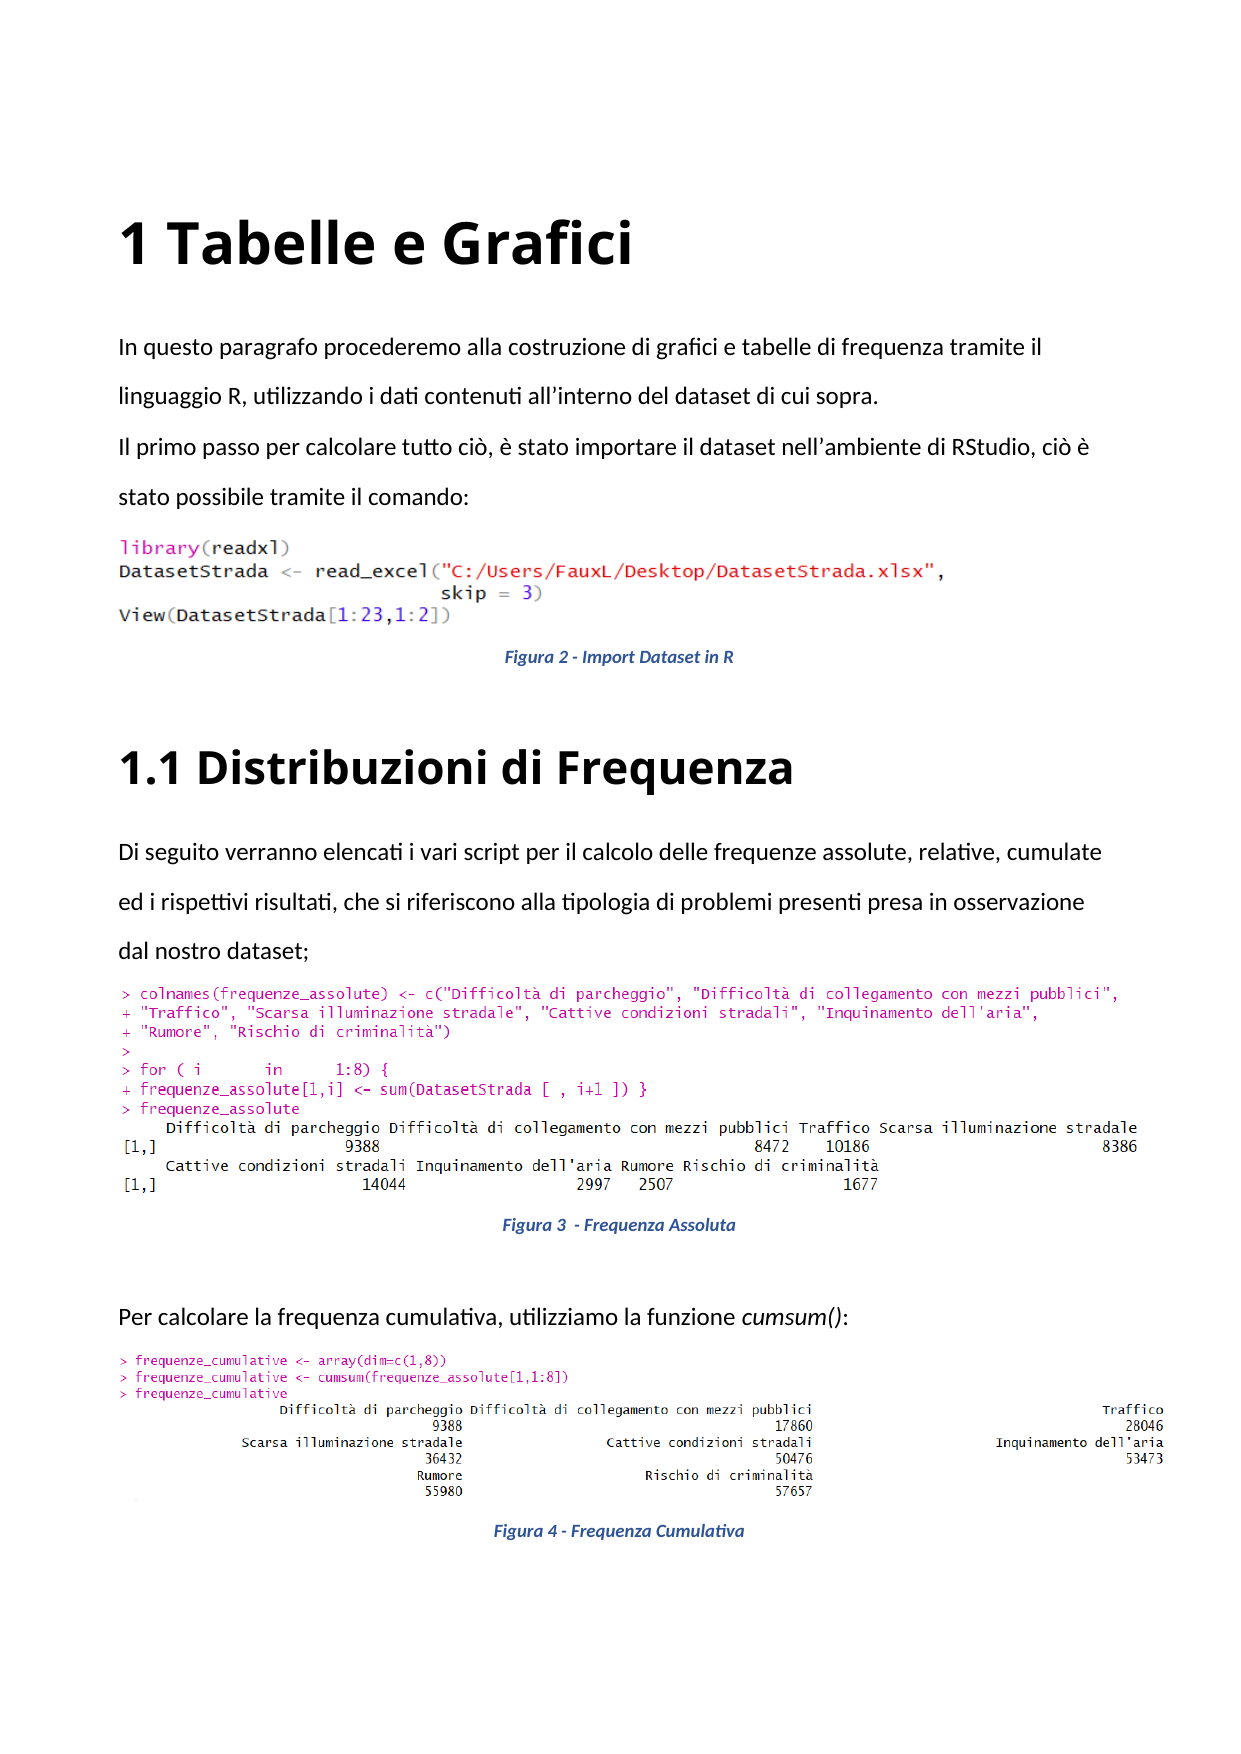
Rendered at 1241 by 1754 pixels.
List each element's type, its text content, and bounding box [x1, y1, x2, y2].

subtitle 1.1 Distribuzioni di Frequenza [118, 735, 1122, 798]
text Per calcolare la frequenza cumulativa, utilizziamo la funzione cumsum(): [118, 1301, 1122, 1331]
text In questo paragrafo procederemo alla costruzione di grafici e tabelle di frequenza tramite il linguaggio R, utilizzando i dati contenuti all’interno del dataset di cui sopra. [118, 331, 1122, 411]
subtitle 1 Tabelle e Grafici [118, 202, 1122, 282]
picture [118, 1351, 1179, 1501]
text Figura 4 - Frequenza Cumulativa [118, 1519, 1122, 1542]
text Figura 2 - Import Dataset in R [118, 645, 1122, 668]
text Di seguito verranno elencati i vari script per il calcolo delle frequenze assolute, relative, cumulate ed i rispettivi risultati, che si riferiscono alla tipologia di problemi presenti presa in osservazione dal nostro dataset; [118, 836, 1122, 966]
picture [118, 531, 1026, 627]
text Figura 3 - Frequenza Assoluta [118, 1213, 1122, 1236]
text Il primo passo per calcolare tutto ciò, è stato importare il dataset nell’ambiente di RStudio, ciò è stato possibile tramite il comando: [118, 431, 1122, 511]
picture [118, 986, 1145, 1196]
